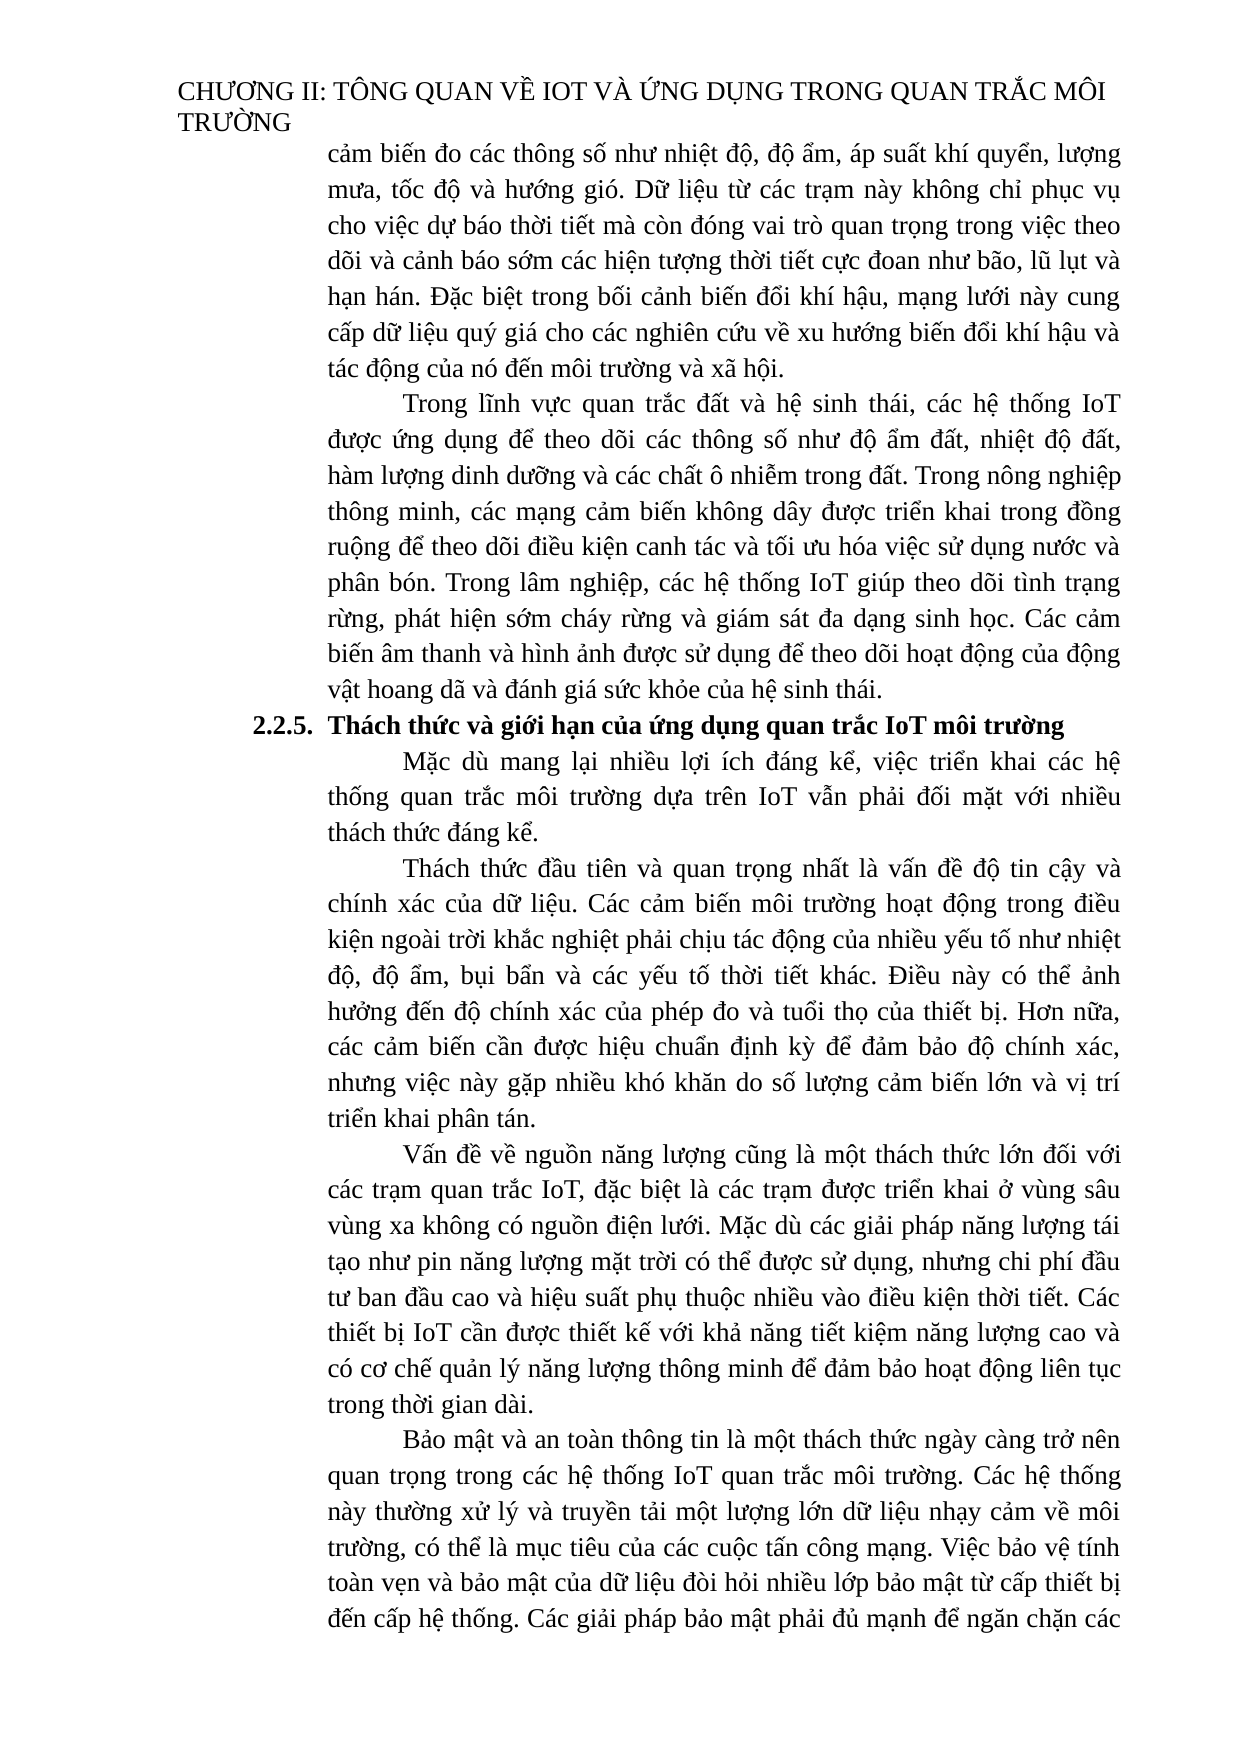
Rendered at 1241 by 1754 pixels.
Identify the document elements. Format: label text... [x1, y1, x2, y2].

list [327, 1423, 1122, 1633]
list Trong lĩnh vực quan trắc đất và hệ sinh thái, các hệ thống IoT được ứng dụng để theo dõi các thông số như độ ẩm đất, nhiệt độ đất, hàm lượng dinh dưỡng và các chất ô nhiễm trong đất. Trong nông nghiệp thông minh, các mạng cảm biến không dây được triển khai trong đồng ruộng để theo dõi điều kiện canh tác và tối ưu hóa việc sử dụng nước và phân bón. Trong lâm nghiệp, các hệ thống IoT giúp theo dõi tình trạng rừng, phát hiện sớm cháy rừng và giám sát đa dạng sinh học. Các cảm biến âm thanh và hình ảnh được sử dụng để theo dõi hoạt động của động vật hoang dã và đánh giá sức khỏe của hệ sinh thái. [327, 387, 1122, 704]
list Thách thức và giới hạn của ứng dụng quan trắc IoT môi trường [252, 709, 1122, 740]
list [327, 137, 1122, 383]
list Thách thức đầu tiên và quan trọng nhất là vấn đề độ tin cậy và chính xác của dữ liệu. Các cảm biến môi trường hoạt động trong điều kiện ngoài trời khắc nghiệt phải chịu tác động của nhiều yếu tố như nhiệt độ, độ ẩm, bụi bẩn và các yếu tố thời tiết khác. Điều này có thể ảnh hưởng đến độ chính xác của phép đo và tuổi thọ của thiết bị. Hơn nữa, các cảm biến cần được hiệu chuẩn định kỳ để đảm bảo độ chính xác, nhưng việc này gặp nhiều khó khăn do số lượng cảm biến lớn và vị trí triển khai phân tán. [327, 852, 1122, 1133]
list Vấn đề về nguồn năng lượng cũng là một thách thức lớn đối với các trạm quan trắc IoT, đặc biệt là các trạm được triển khai ở vùng sâu vùng xa không có nguồn điện lưới. Mặc dù các giải pháp năng lượng tái tạo như pin năng lượng mặt trời có thể được sử dụng, nhưng chi phí đầu tư ban đầu cao và hiệu suất phụ thuộc nhiều vào điều kiện thời tiết. Các thiết bị IoT cần được thiết kế với khả năng tiết kiệm năng lượng cao và có cơ chế quản lý năng lượng thông minh để đảm bảo hoạt động liên tục trong thời gian dài. [327, 1138, 1122, 1419]
list Mặc dù mang lại nhiều lợi ích đáng kể, việc triển khai các hệ thống quan trắc môi trường dựa trên IoT vẫn phải đối mặt với nhiều thách thức đáng kể. [327, 745, 1122, 847]
